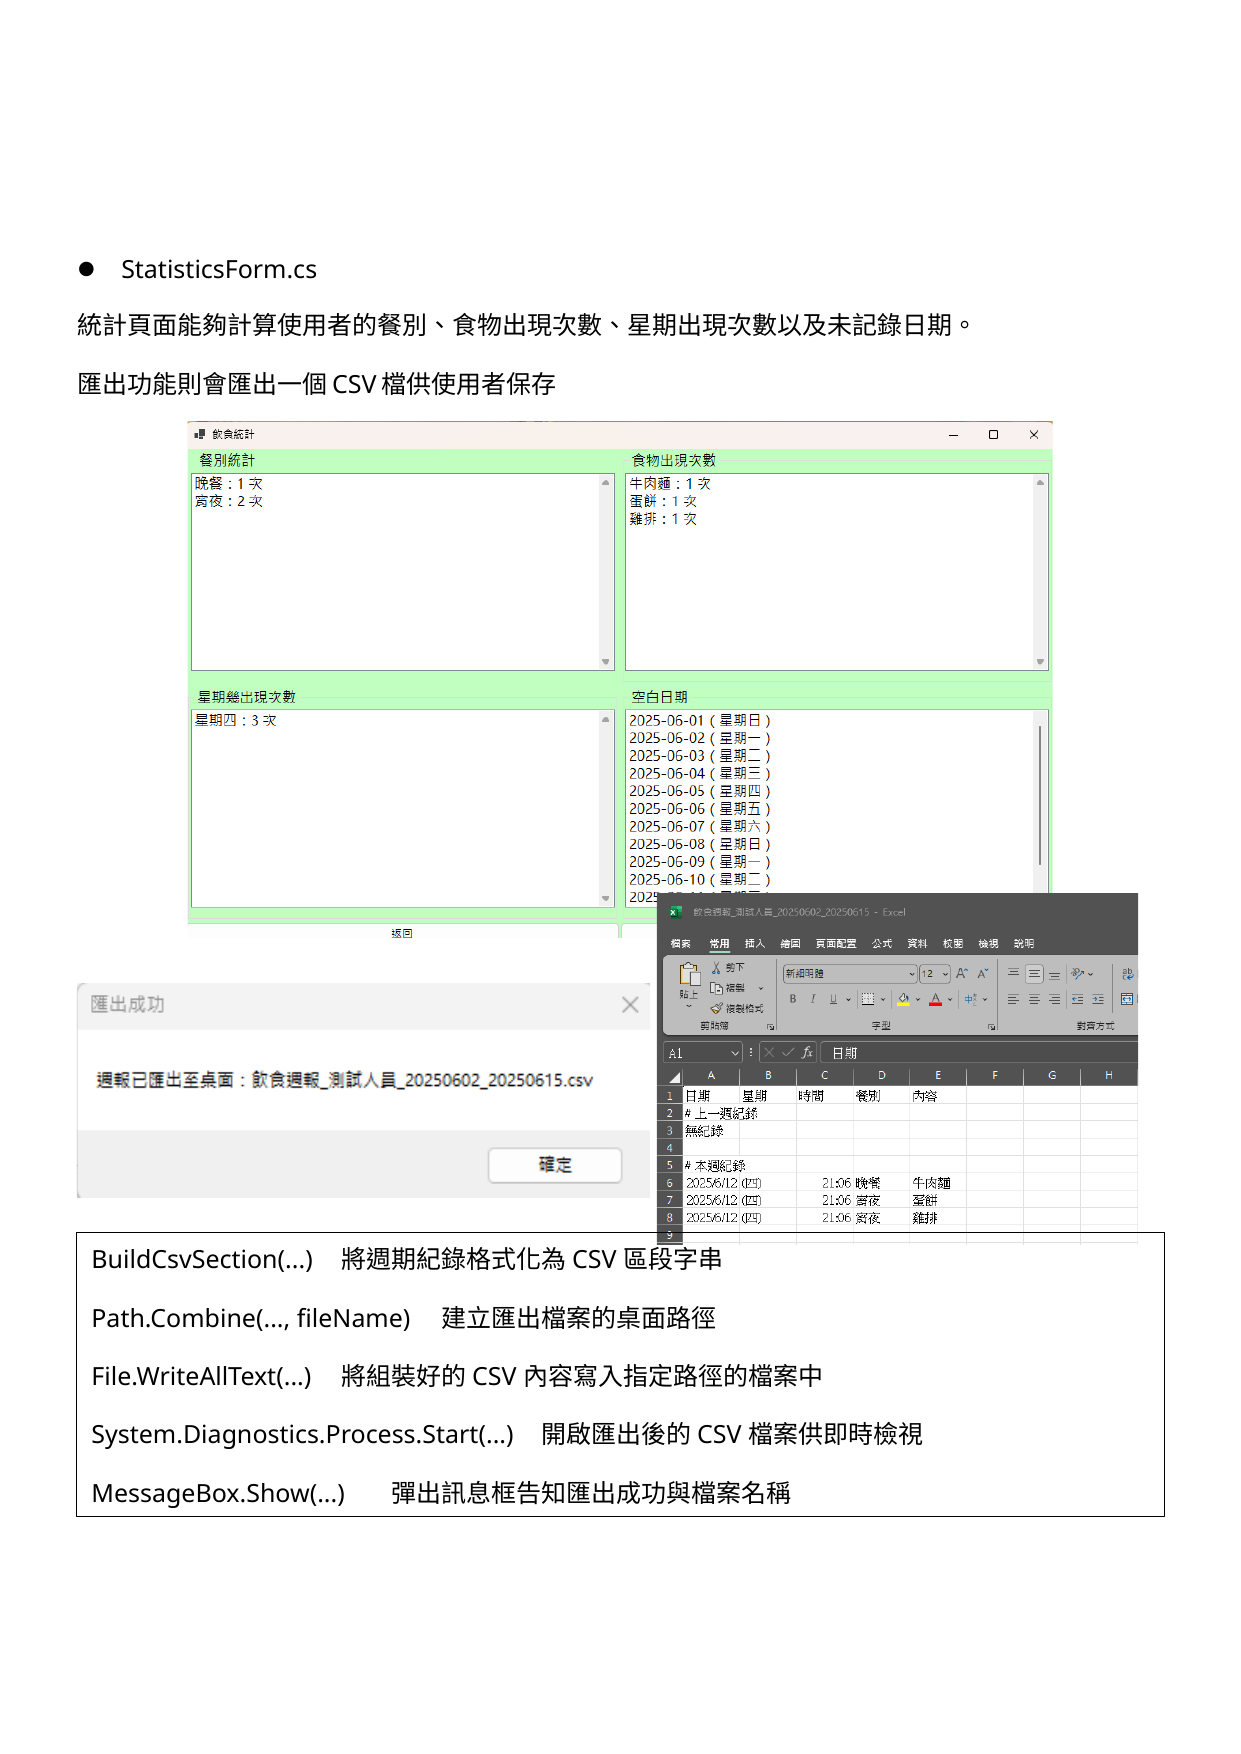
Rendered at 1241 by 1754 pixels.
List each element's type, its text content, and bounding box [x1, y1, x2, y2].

picture [76, 983, 651, 1198]
text 統計頁面能夠計算使用者的餐別、食物出現次數、星期出現次數以及未記錄日期。 [77, 304, 1163, 342]
list StatisticsForm.cs [77, 250, 1163, 288]
text 匯出功能則會匯出一個CSV檔供使用者保存 [77, 364, 1163, 402]
picture [656, 1233, 1139, 1245]
picture [187, 421, 1139, 1232]
